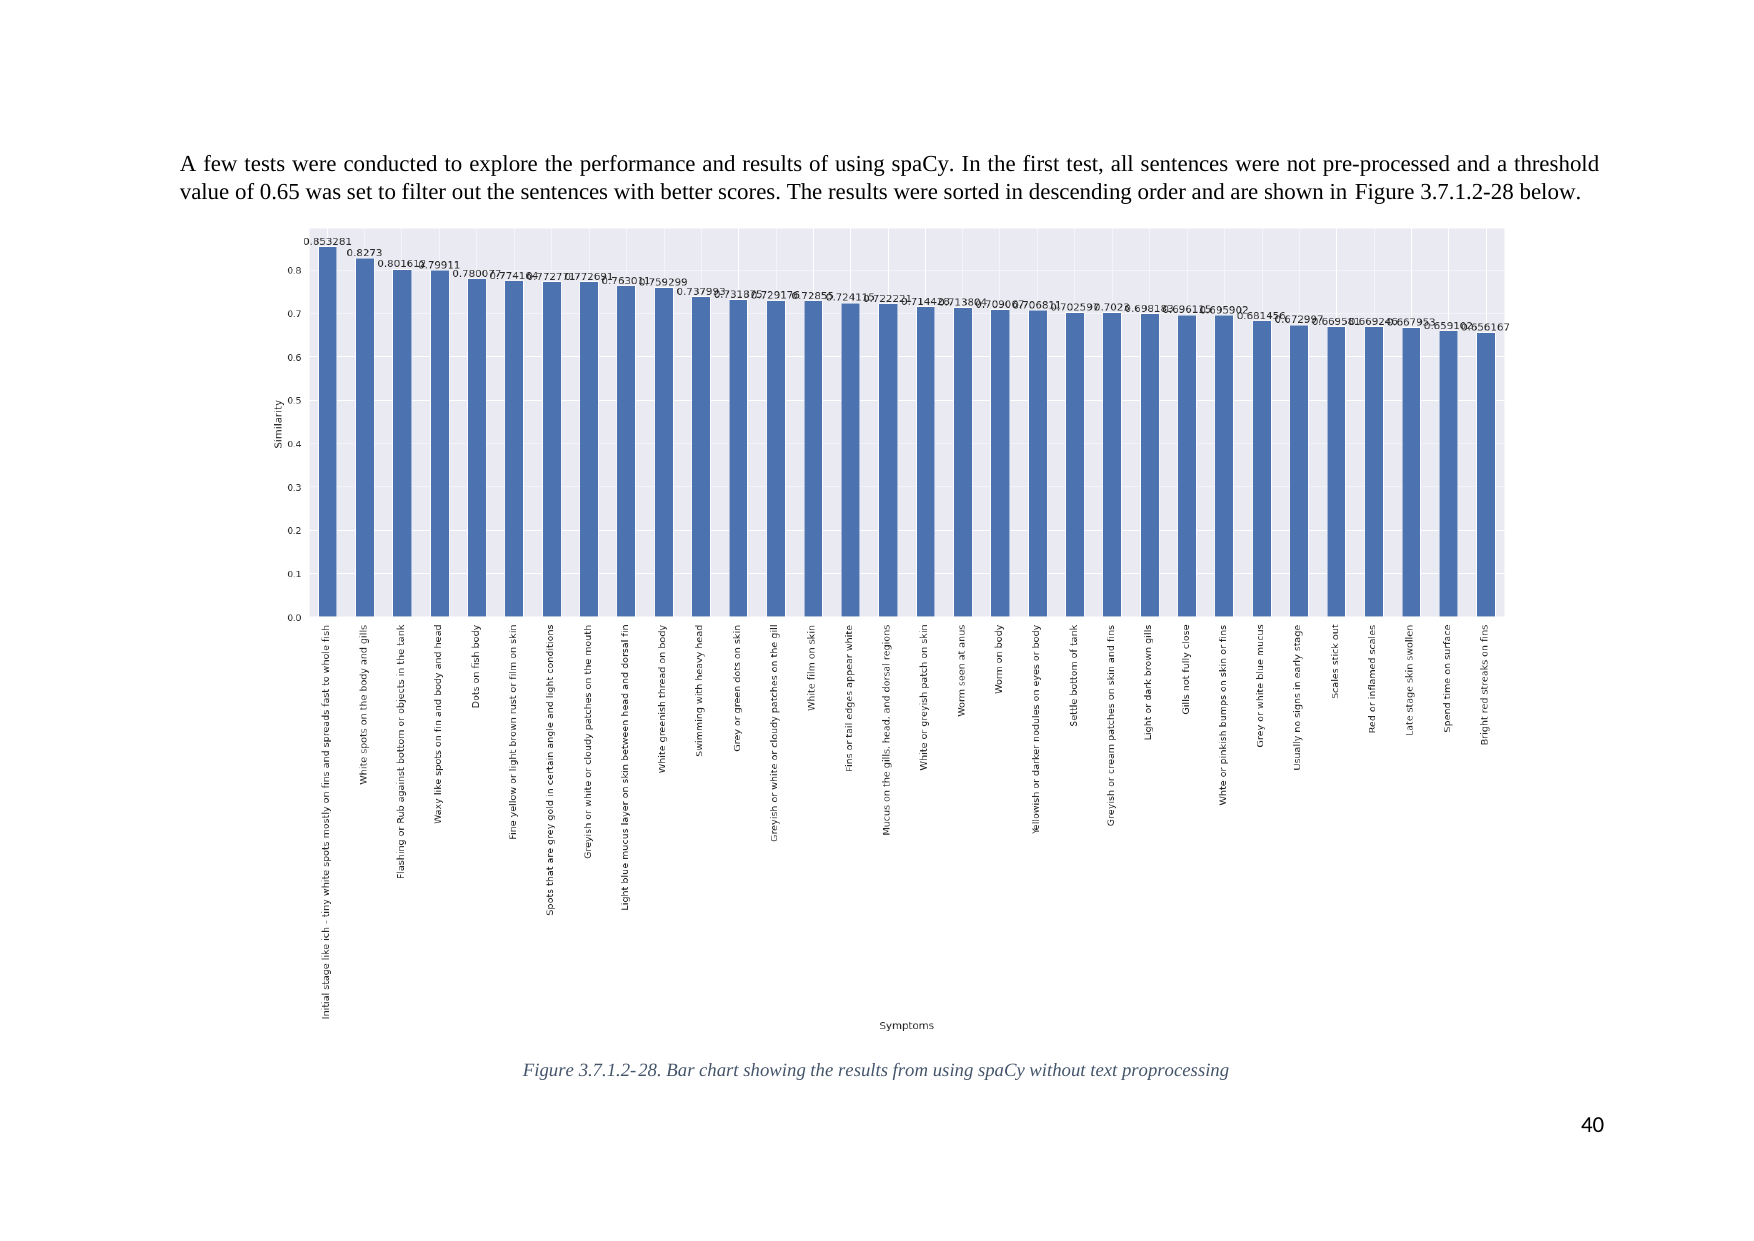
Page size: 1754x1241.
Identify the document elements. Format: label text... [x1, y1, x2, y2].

picture [269, 223, 1515, 1041]
text A few tests were conducted to explore the performance and results of using spaCy. In the first test, all sentences were not pre-processed and a threshold value of 0.65 was set to filter out the sentences with better scores. The results were sorted in descending order and are shown in Figure 3.6.1.2-9 below. [179, 150, 1604, 205]
